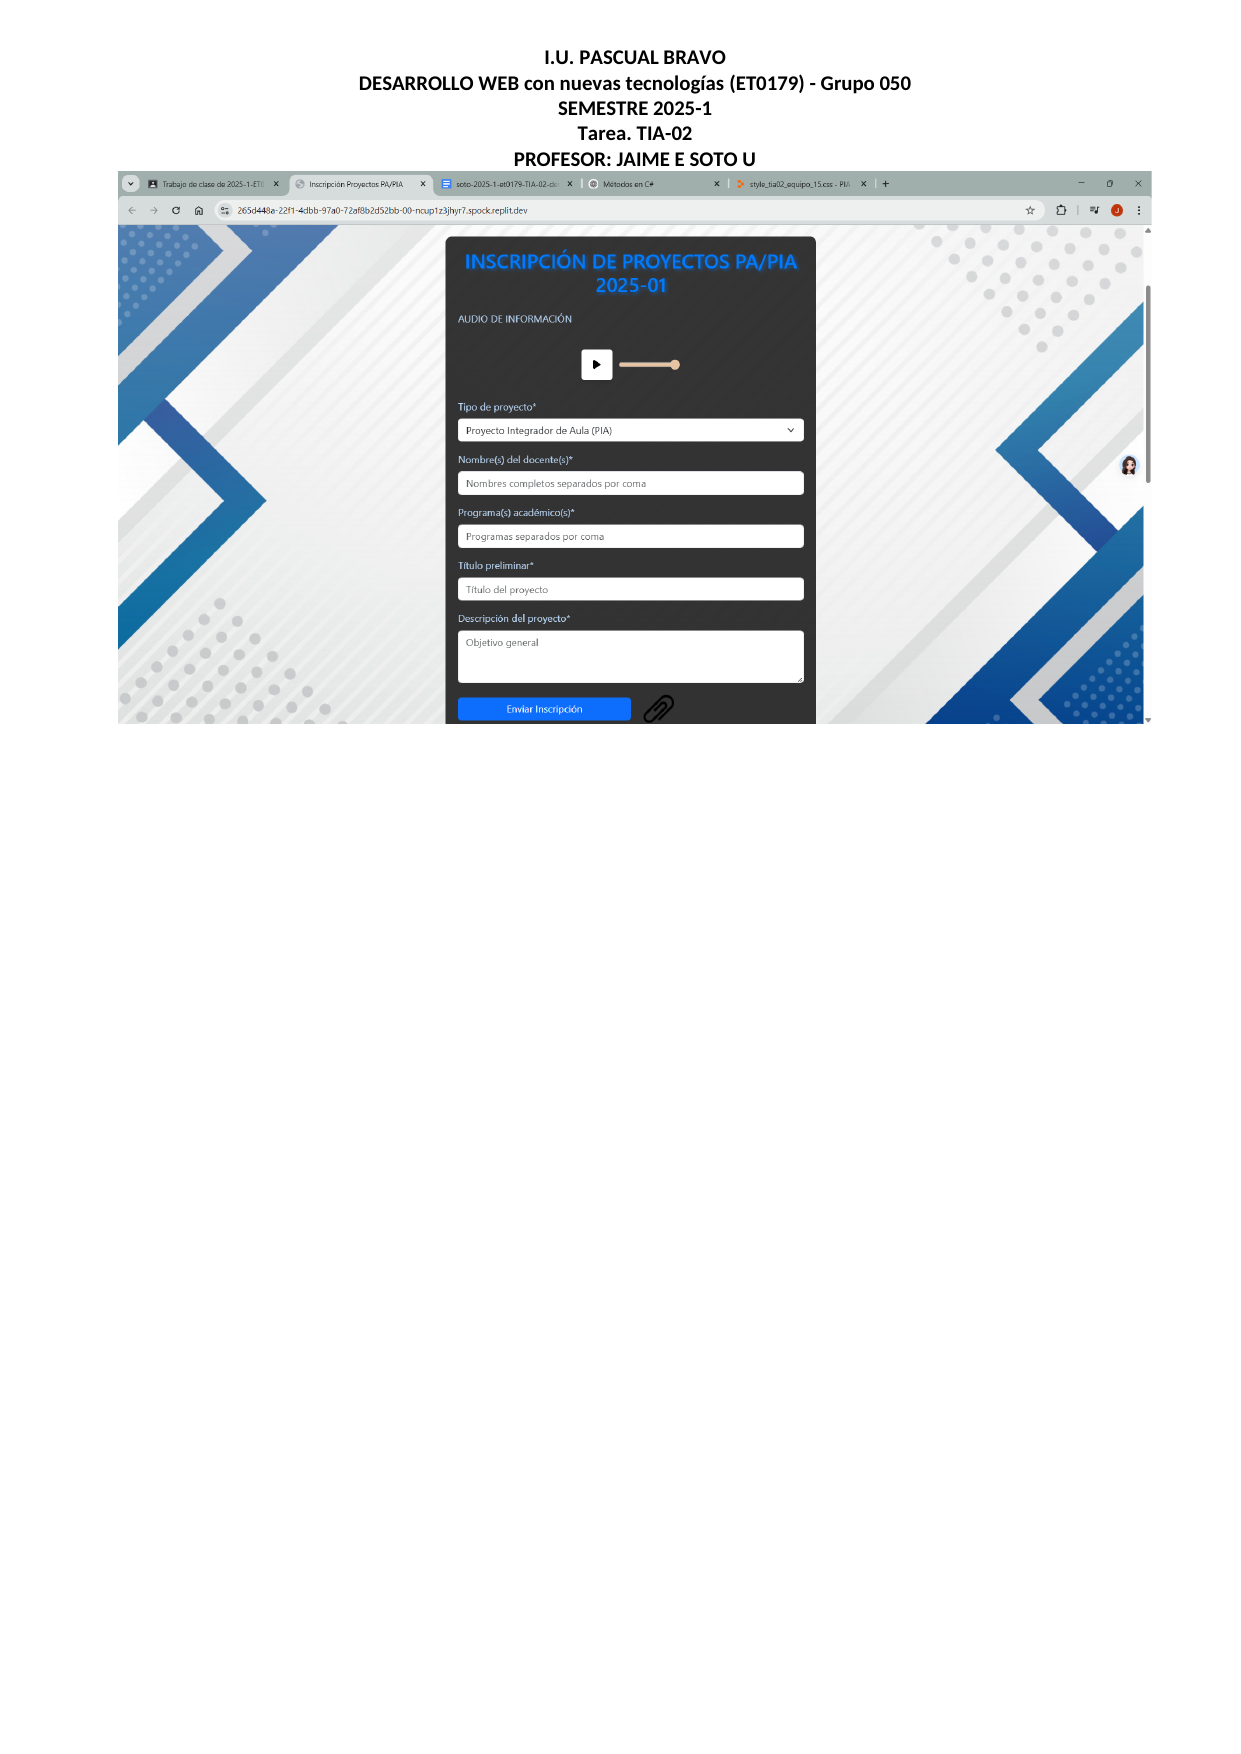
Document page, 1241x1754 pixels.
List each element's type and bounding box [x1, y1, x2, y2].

picture [118, 171, 1152, 724]
